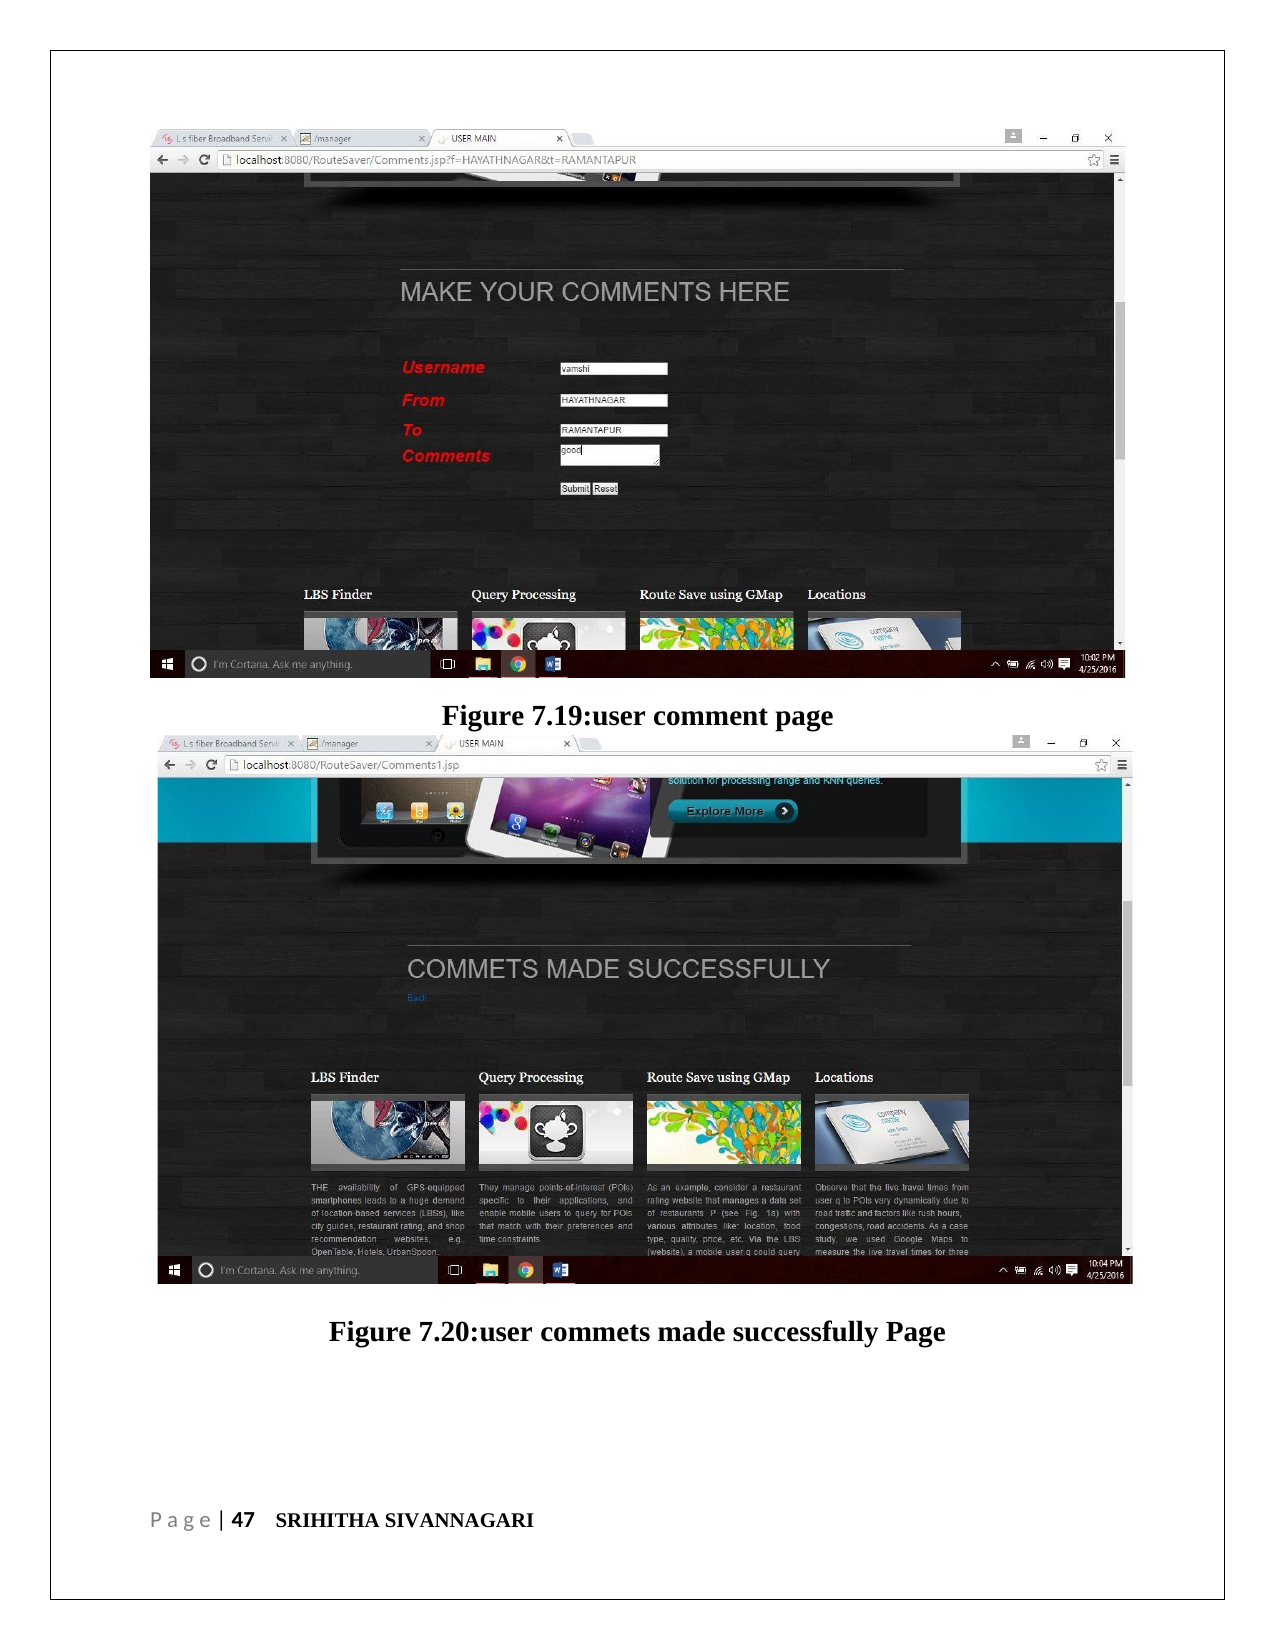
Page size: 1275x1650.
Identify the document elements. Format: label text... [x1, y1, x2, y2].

text Figure 7.20:user commets made successfully Page [329, 1314, 1184, 1348]
text Figure 7.19:user comment page [442, 698, 1184, 731]
picture [150, 129, 1125, 678]
picture [157, 735, 1133, 1284]
